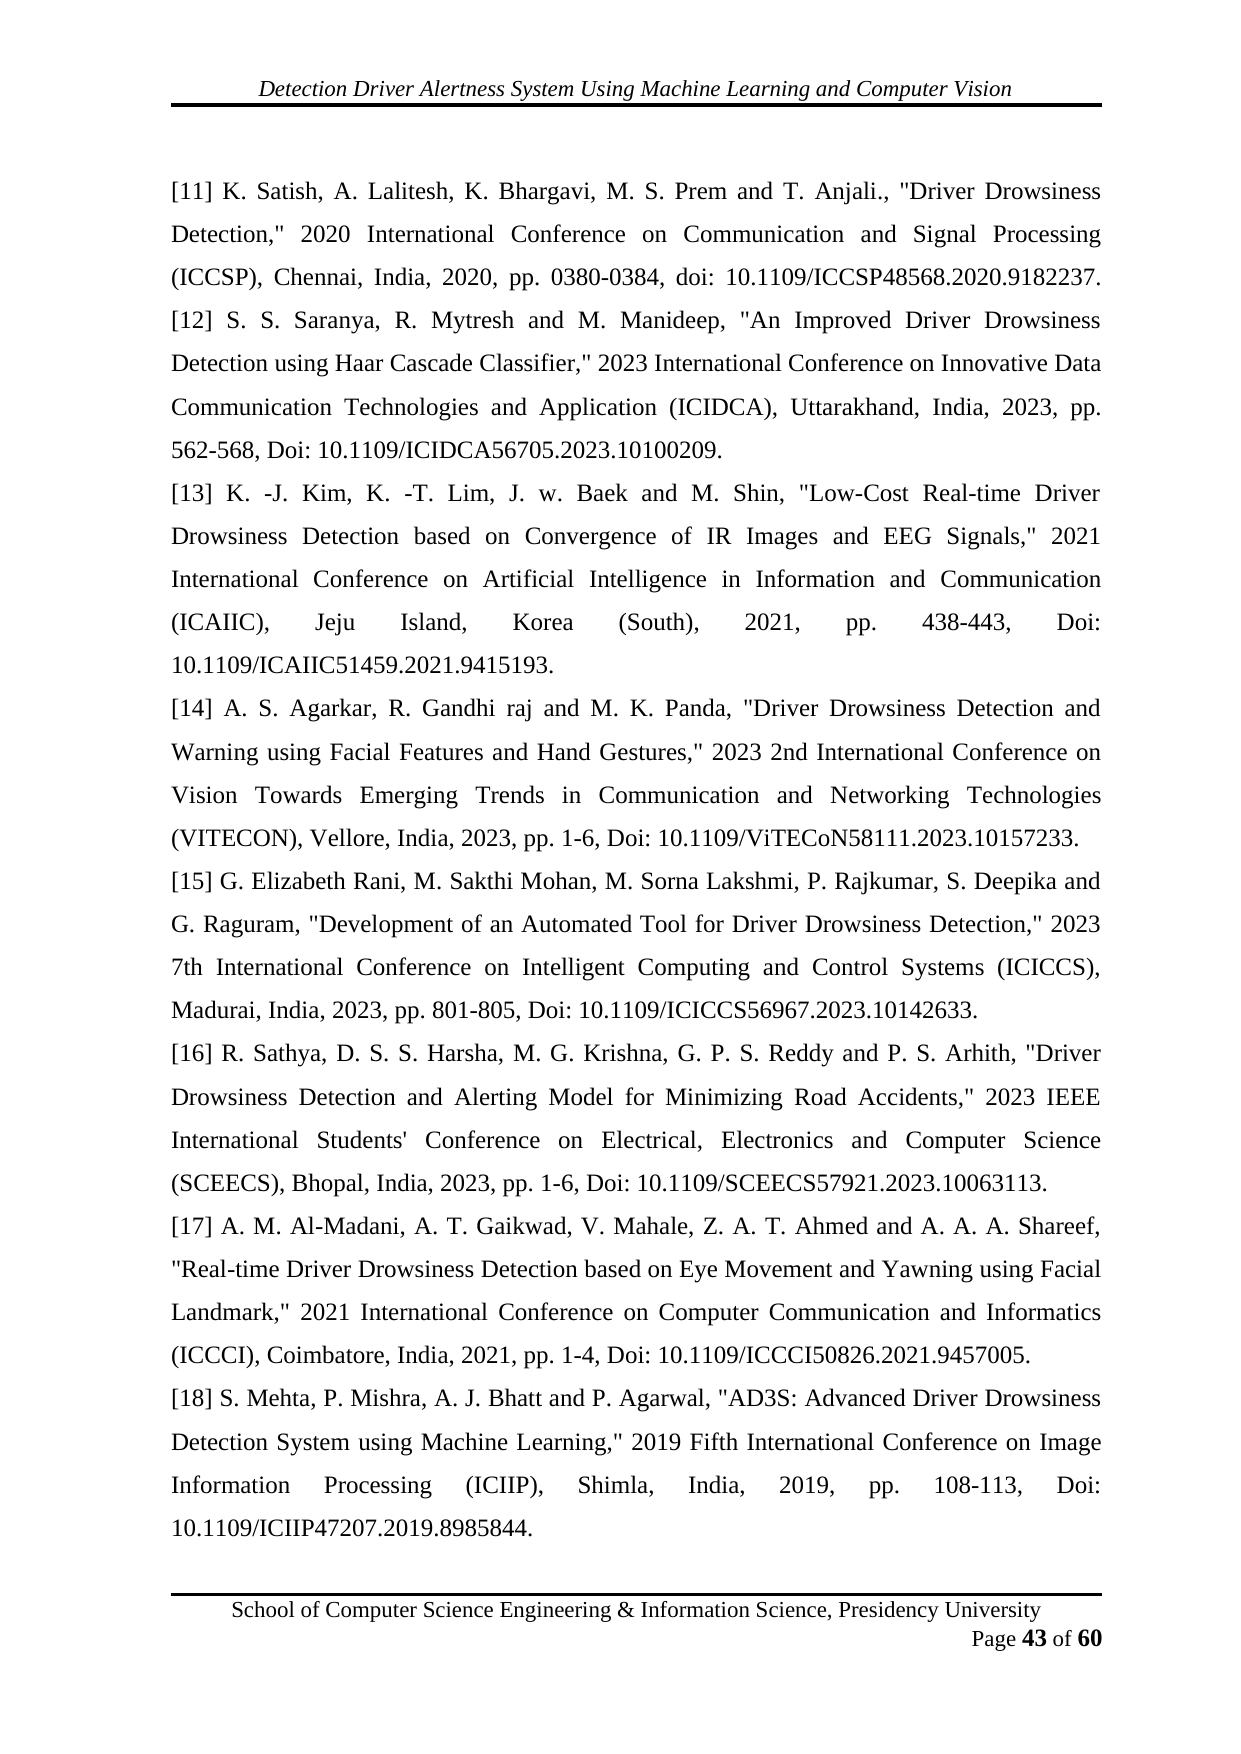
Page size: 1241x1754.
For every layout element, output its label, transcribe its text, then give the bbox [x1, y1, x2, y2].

text [18] S. Mehta, P. Mishra, A. J. Bhatt and P. Agarwal, "AD3S: Advanced Driver Drowsiness Detection System using Machine Learning," 2019 Fifth International Conference on Image Information Processing (ICIIP), Shimla, India, 2019, pp. 108-113, Doi: 10.1109/ICIIP47207.2019.8985844. [171, 1383, 1102, 1542]
text [14] A. S. Agarkar, R. Gandhi raj and M. K. Panda, "Driver Drowsiness Detection and Warning using Facial Features and Hand Gestures," 2023 2nd International Conference on Vision Towards Emerging Trends in Communication and Networking Technologies (VITECON), Vellore, India, 2023, pp. 1-6, Doi: 10.1109/ViTECoN58111.2023.10157233. [171, 693, 1102, 852]
text [17] A. M. Al-Madani, A. T. Gaikwad, V. Mahale, Z. A. T. Ahmed and A. A. A. Shareef, "Real-time Driver Drowsiness Detection based on Eye Movement and Yawning using Facial Landmark," 2021 International Conference on Computer Communication and Informatics (ICCCI), Coimbatore, India, 2021, pp. 1-4, Doi: 10.1109/ICCCI50826.2021.9457005. [171, 1211, 1102, 1369]
text [13] K. -J. Kim, K. -T. Lim, J. w. Baek and M. Shin, "Low-Cost Real-time Driver Drowsiness Detection based on Convergence of IR Images and EEG Signals," 2021 International Conference on Artificial Intelligence in Information and Communication (ICAIIC), Jeju Island, Korea (South), 2021, pp. 438-443, Doi: 10.1109/ICAIIC51459.2021.9415193. [171, 478, 1102, 679]
text [11] K. Satish, A. Lalitesh, K. Bhargavi, M. S. Prem and T. Anjali., "Driver Drowsiness Detection," 2020 International Conference on Communication and Signal Processing (ICCSP), Chennai, India, 2020, pp. 0380-0384, doi: 10.1109/ICCSP48568.2020.9182237. [12] S. S. Saranya, R. Mytresh and M. Manideep, "An Improved Driver Drowsiness Detection using Haar Cascade Classifier," 2023 International Conference on Innovative Data Communication Technologies and Application (ICIDCA), Uttarakhand, India, 2023, pp. 562-568, Doi: 10.1109/ICIDCA56705.2023.10100209. [171, 176, 1102, 463]
text [16] R. Sathya, D. S. S. Harsha, M. G. Krishna, G. P. S. Reddy and P. S. Arhith, "Driver Drowsiness Detection and Alerting Model for Minimizing Road Accidents," 2023 IEEE International Students' Conference on Electrical, Electronics and Computer Science (SCEECS), Bhopal, India, 2023, pp. 1-6, Doi: 10.1109/SCEECS57921.2023.10063113. [171, 1038, 1102, 1197]
text [15] G. Elizabeth Rani, M. Sakthi Mohan, M. Sorna Lakshmi, P. Rajkumar, S. Deepika and G. Raguram, "Development of an Automated Tool for Driver Drowsiness Detection," 2023 7th International Conference on Intelligent Computing and Control Systems (ICICCS), Madurai, India, 2023, pp. 801-805, Doi: 10.1109/ICICCS56967.2023.10142633. [171, 866, 1102, 1024]
